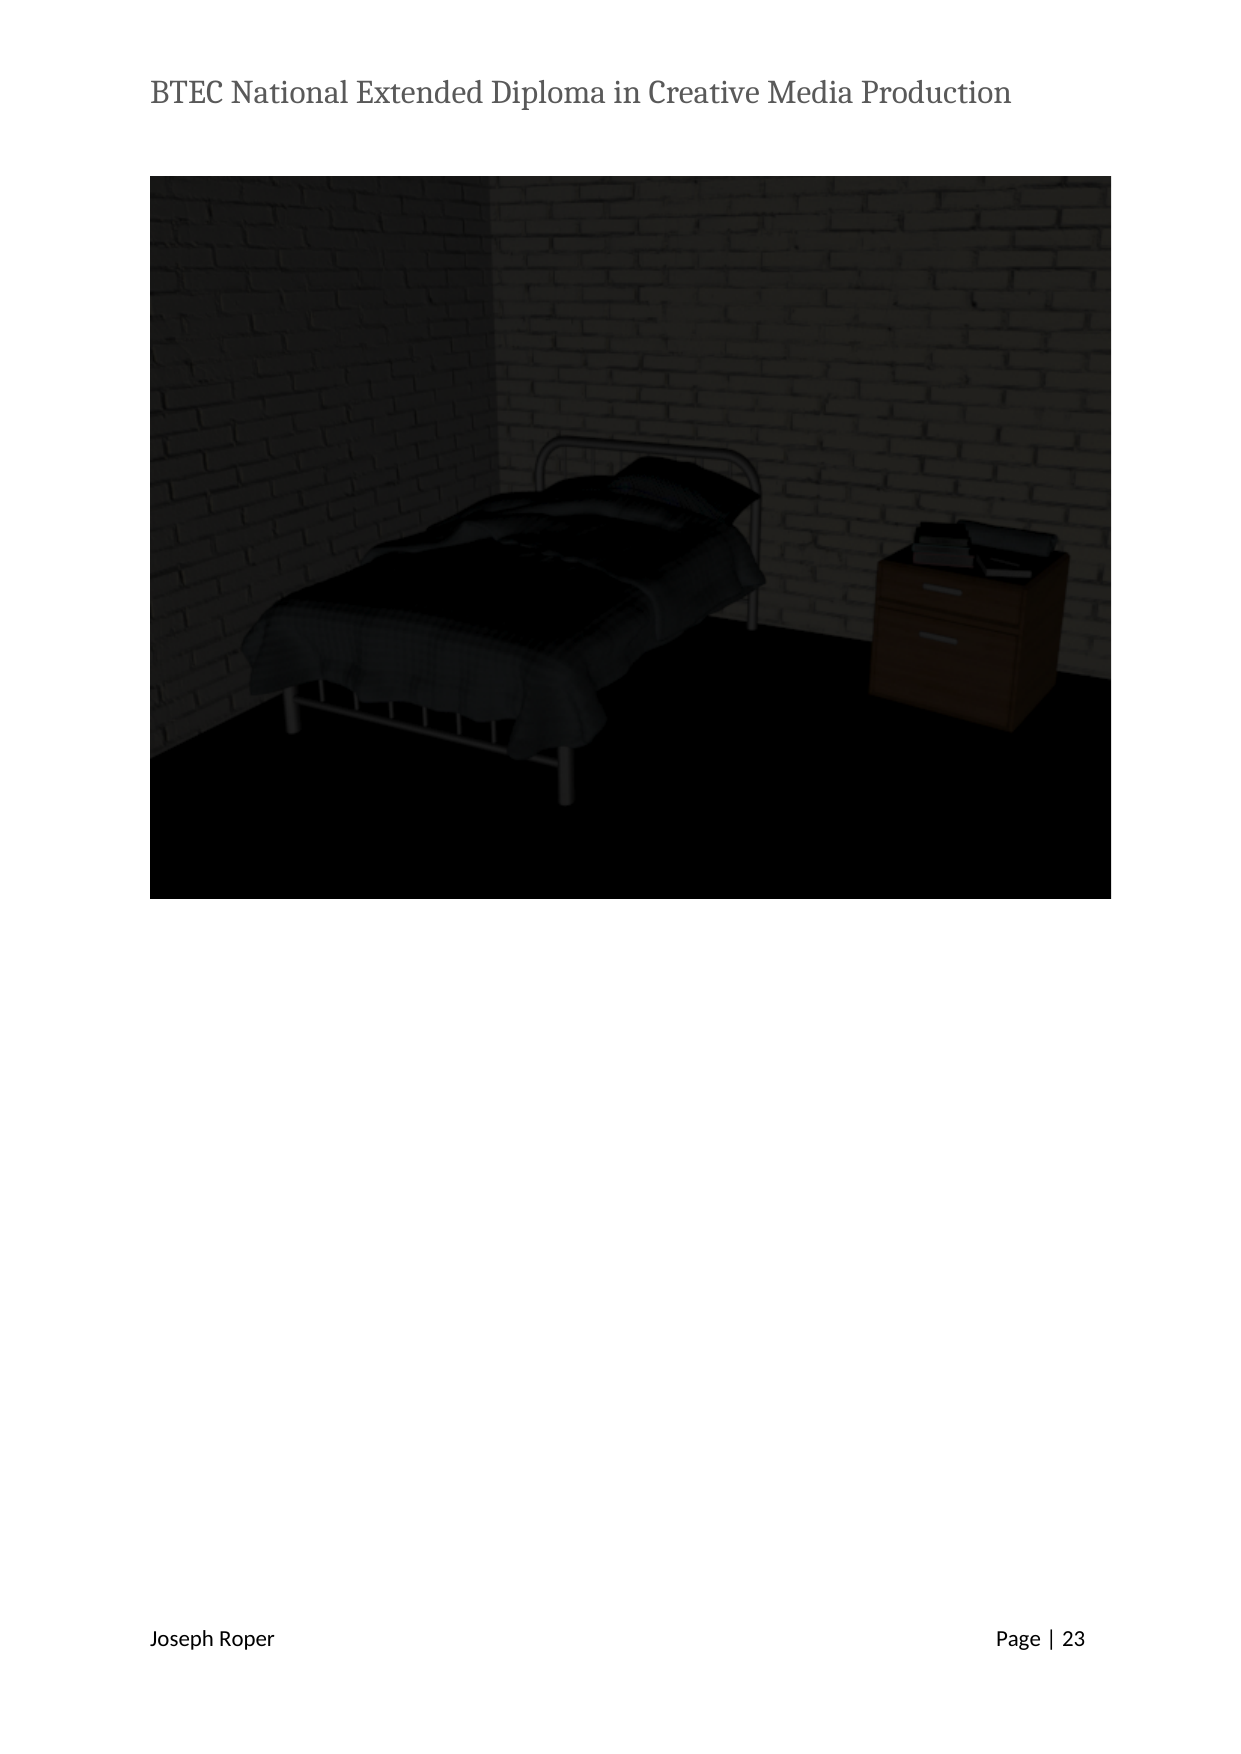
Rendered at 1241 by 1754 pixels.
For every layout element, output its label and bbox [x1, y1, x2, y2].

picture [150, 176, 1112, 899]
